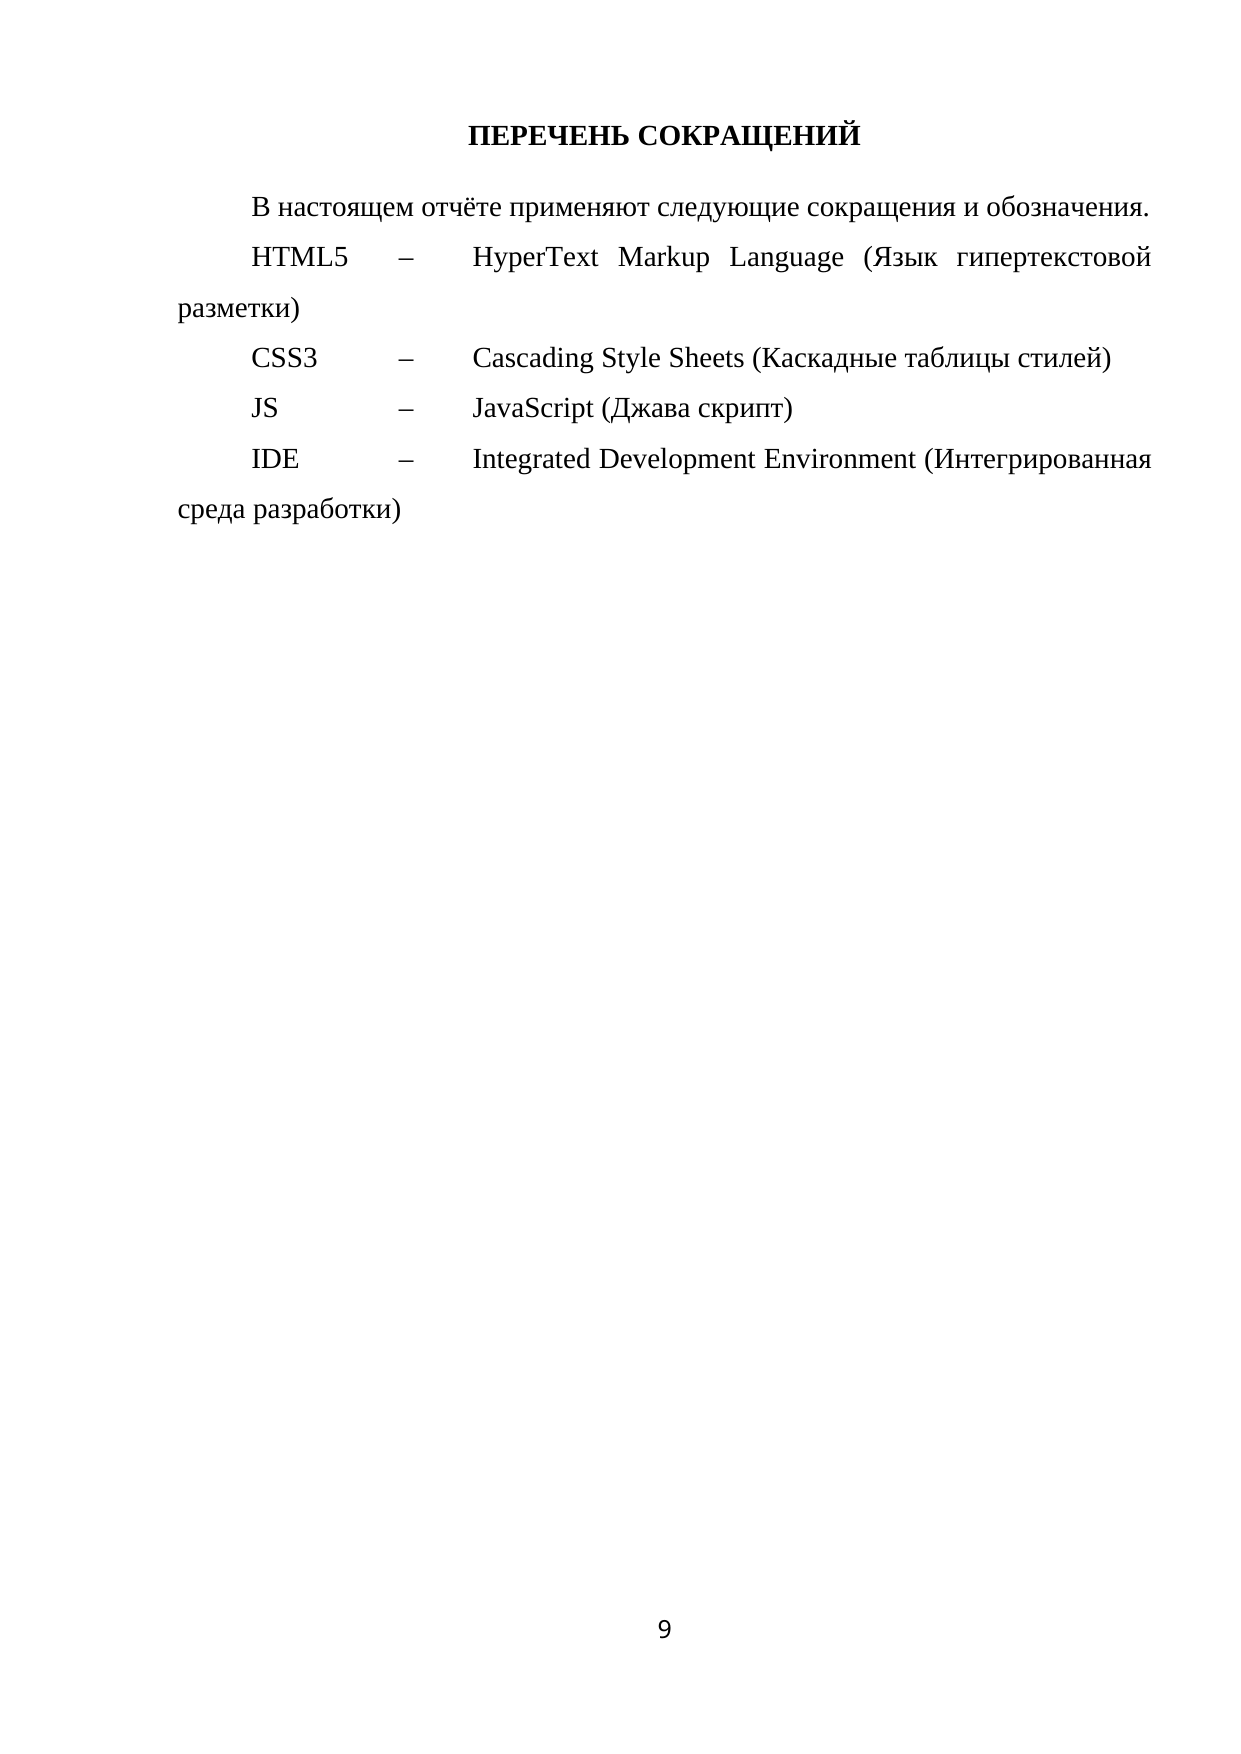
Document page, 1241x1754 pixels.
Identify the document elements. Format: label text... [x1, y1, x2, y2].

text IDE – Integrated Development Environment (Интегрированная среда разработки) [177, 441, 1152, 525]
text HTML5 – HyperText Markup Language (Язык гипертекстовой разметки) [177, 239, 1152, 323]
text В настоящем отчёте применяют следующие сокращения и обозначения. [177, 189, 1152, 223]
text Перечень сокращений [177, 118, 1152, 152]
text JS – JavaScript (Джава скрипт) [177, 391, 1152, 424]
text CSS3 – Cascading Style Sheets (Каскадные таблицы стилей) [177, 340, 1152, 374]
